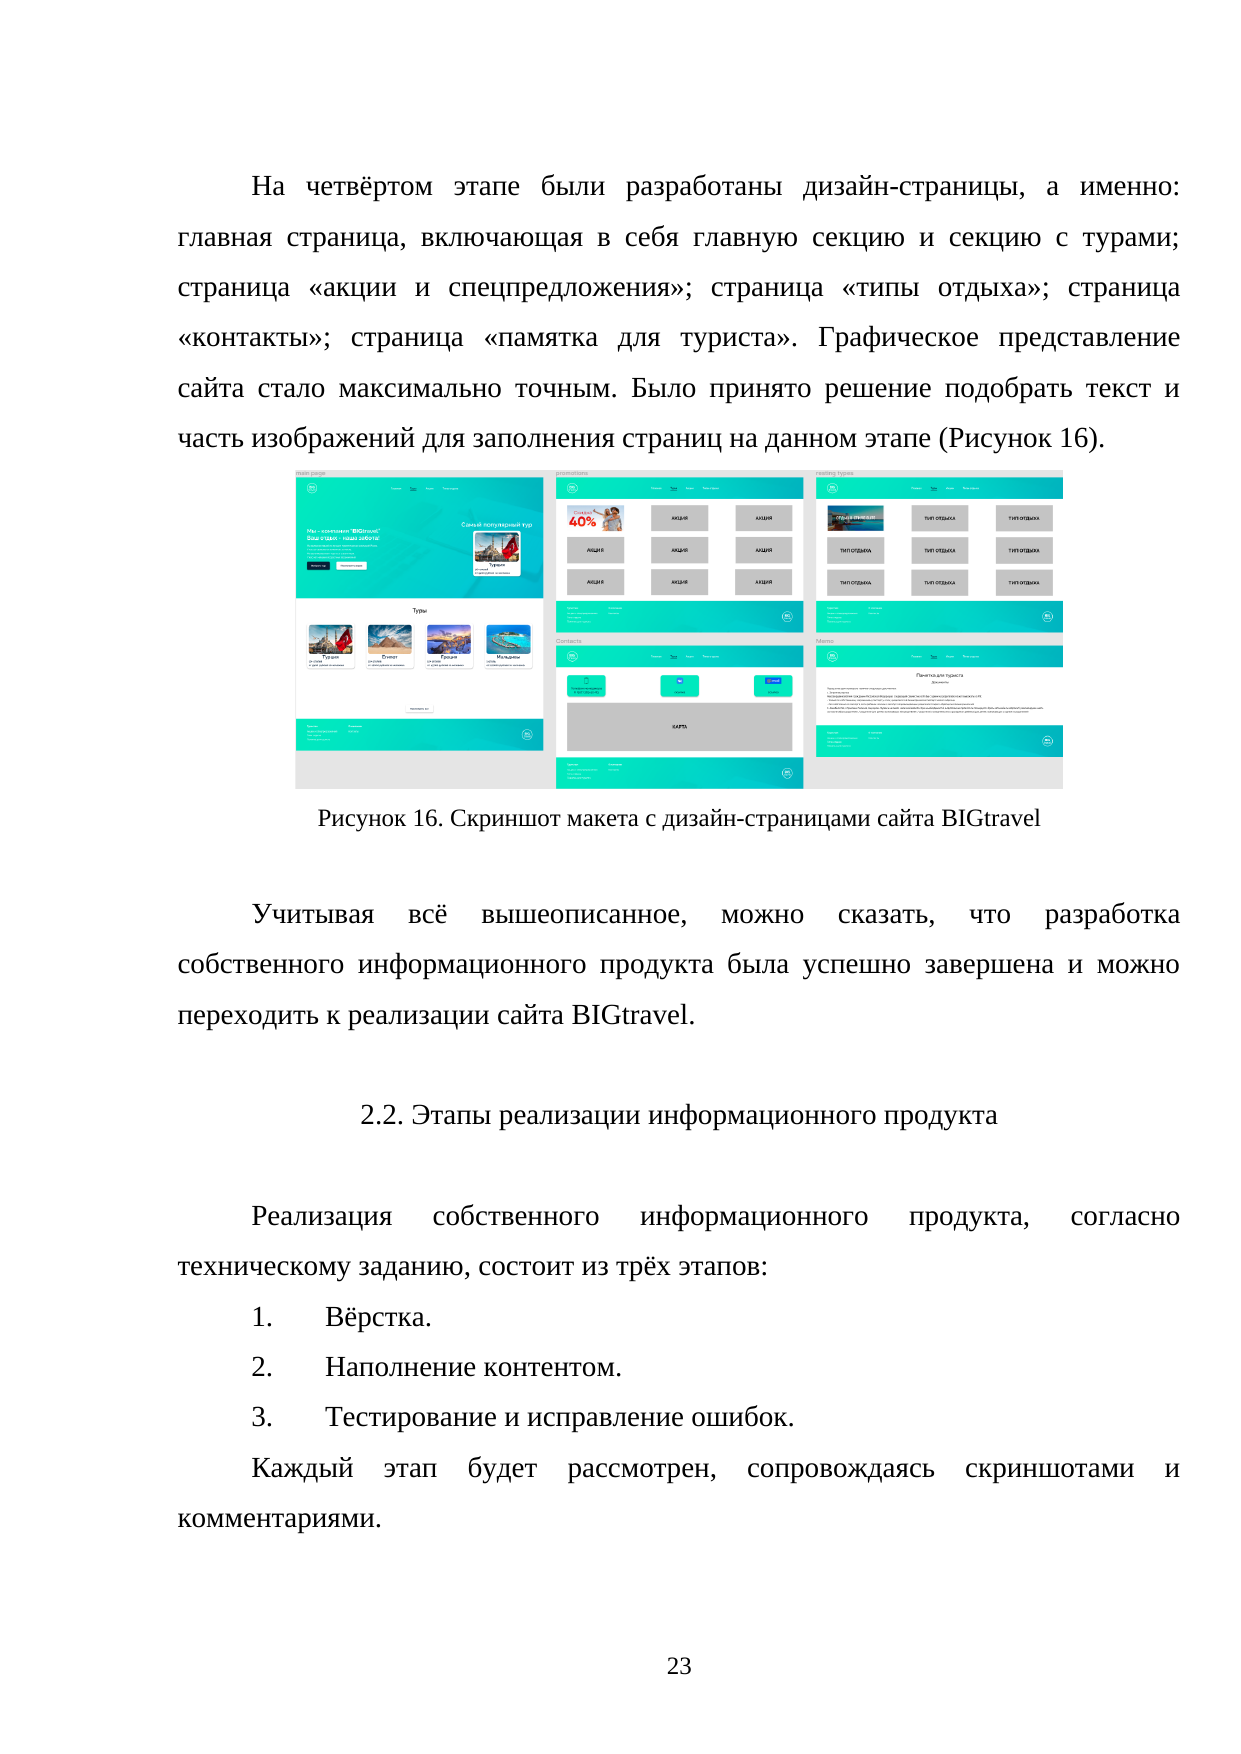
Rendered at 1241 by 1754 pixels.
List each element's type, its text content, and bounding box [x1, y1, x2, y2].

text Каждый этап будет рассмотрен, сопровождаясь скриншотами и комментариями. [177, 1450, 1181, 1533]
list Вёрстка. [177, 1299, 1181, 1332]
subtitle 2.2. Этапы реализации информационного продукта [177, 1097, 1181, 1131]
list На четвёртом этапе были разработаны дизайн-страницы, а именно: главная страница, включающая в себя главную секцию и секцию с турами; страница «акции и спецпредложения»; страница «типы отдыха»; страница «контакты»; страница «памятка для туриста». Графическое представление сайта стало максимально точным. Было принято решение подобрать текст и часть изображений для заполнения страниц на данном этапе (Рисунок 16). [177, 168, 1181, 453]
text Реализация собственного информационного продукта, согласно техническому заданию, состоит из трёх этапов: [177, 1198, 1181, 1282]
list Рисунок 16. Скриншот макета с дизайн-страницами сайта BIGtravel [177, 803, 1181, 832]
picture [295, 470, 1063, 789]
list Тестирование и исправление ошибок. [177, 1399, 1181, 1433]
text Учитывая всё вышеописанное, можно сказать, что разработка собственного информационного продукта была успешно завершена и можно переходить к реализации сайта BIGtravel. [177, 896, 1181, 1030]
list Наполнение контентом. [177, 1349, 1181, 1383]
